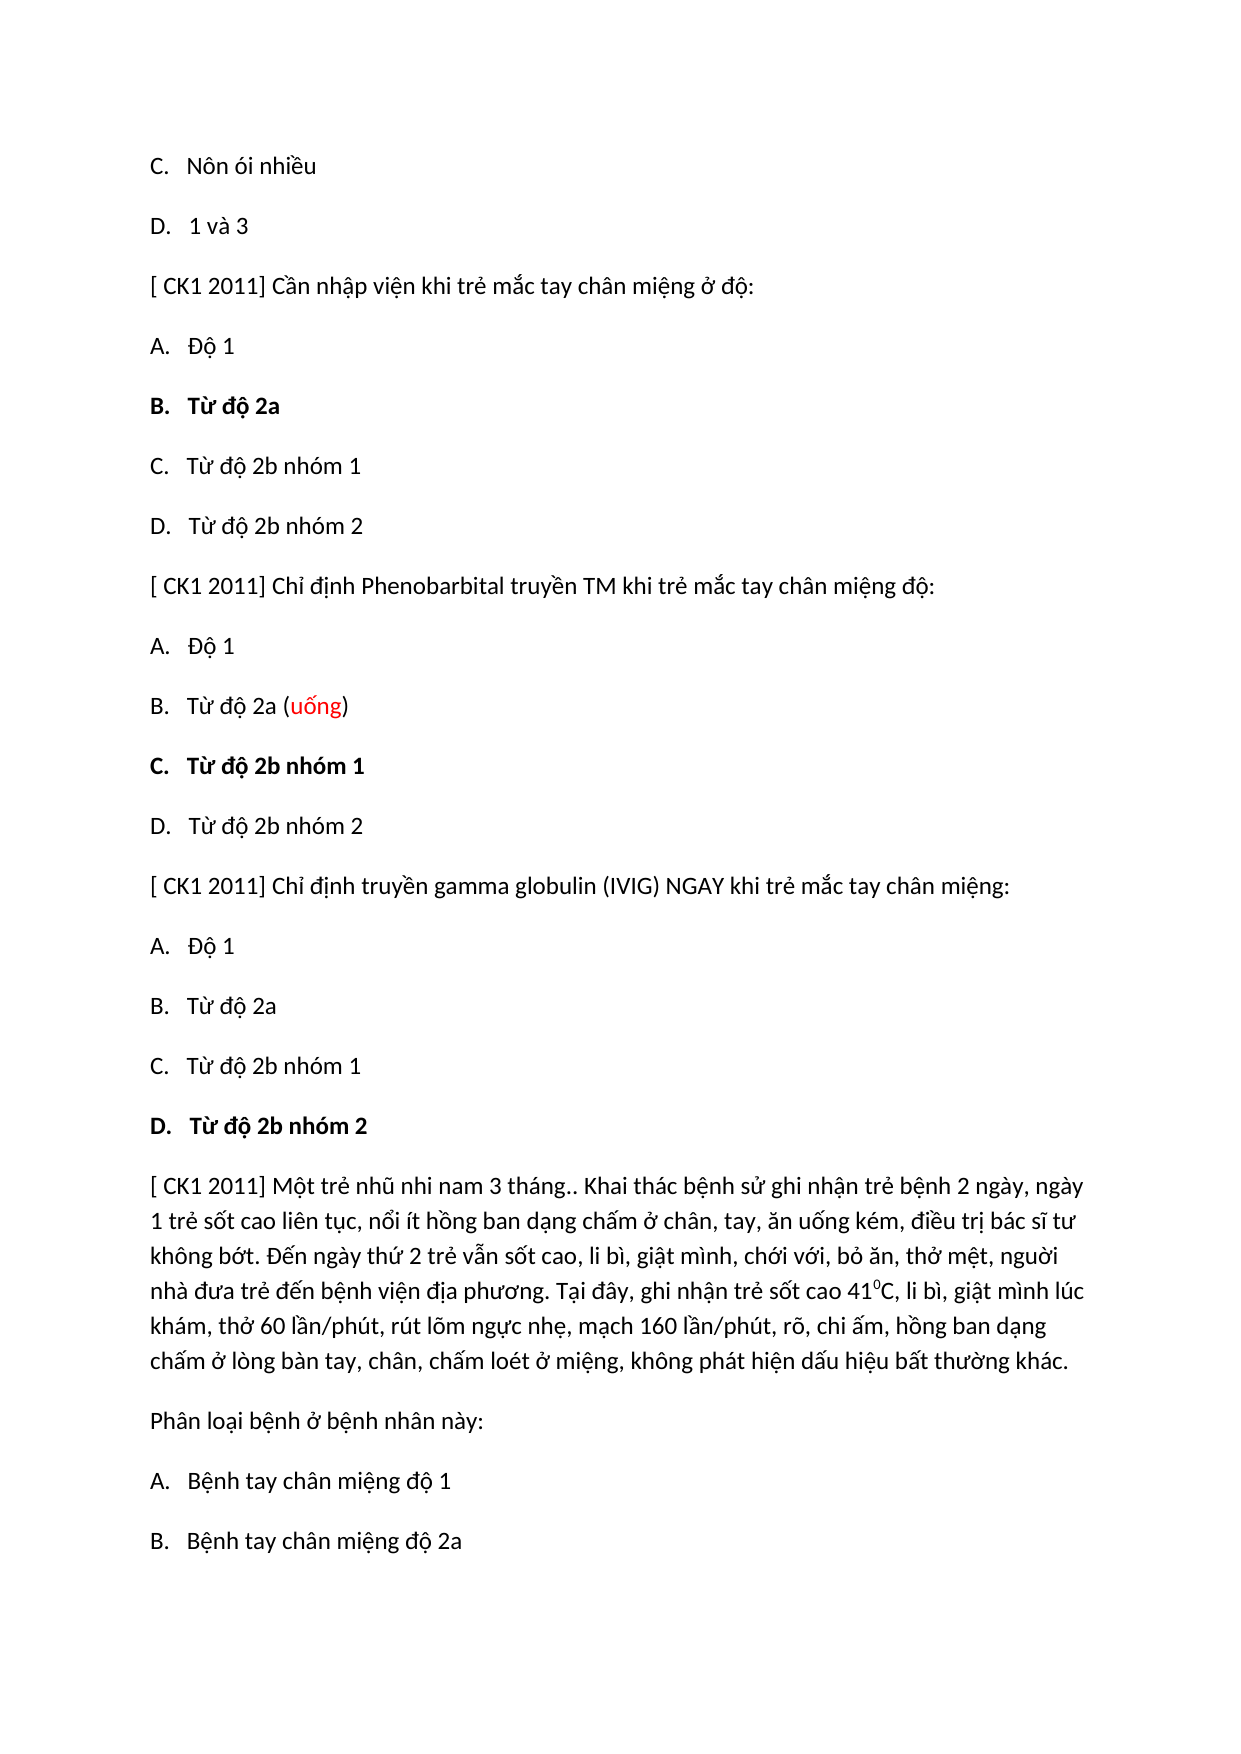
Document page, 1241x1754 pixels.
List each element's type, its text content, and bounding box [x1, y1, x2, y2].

text A. Độ 1 [150, 330, 1090, 361]
text C. Từ độ 2b nhóm 1 [150, 1050, 1090, 1081]
text D. Từ độ 2b nhóm 2 [150, 1110, 1090, 1141]
text [ CK1 2011] Một trẻ nhũ nhi nam 3 tháng.. Khai thác bệnh sử ghi nhận trẻ bệnh 2 ngày, ngày 1 trẻ sốt cao liên tục, nổi ít hồng ban dạng chấm ở chân, tay, ăn uống kém, điều trị bác sĩ tư không bớt. Đến ngày thứ 2 trẻ vẫn sốt cao, li bì, giật mình, chới với, bỏ ăn, thở mệt, nguời nhà đưa trẻ đến bệnh viện địa phương. Tại đây, ghi nhận trẻ sốt cao 410C, li bì, giật mình lúc khám, thở 60 lần/phút, rút lõm ngực nhẹ, mạch 160 lần/phút, rõ, chi ấm, hồng ban dạng chấm ở lòng bàn tay, chân, chấm loét ở miệng, không phát hiện dấu hiệu bất thường khác. [150, 1170, 1090, 1376]
text D. 1 và 3 [150, 210, 1090, 241]
text [ CK1 2011] Chỉ định truyền gamma globulin (IVIG) NGAY khi trẻ mắc tay chân miệng: [150, 870, 1090, 901]
text D. Từ độ 2b nhóm 2 [150, 510, 1090, 541]
text B. Từ độ 2a [150, 390, 1090, 421]
text A. Độ 1 [150, 930, 1090, 961]
text B. Từ độ 2a [150, 990, 1090, 1021]
text A. Bệnh tay chân miệng độ 1 [150, 1465, 1090, 1496]
text Phân loại bệnh ở bệnh nhân này: [150, 1405, 1090, 1436]
text A. Độ 1 [150, 630, 1090, 661]
text B. Bệnh tay chân miệng độ 2a [150, 1525, 1090, 1556]
text C. Từ độ 2b nhóm 1 [150, 750, 1090, 781]
text B. Từ độ 2a (uống) [150, 690, 1090, 721]
text [ CK1 2011] Cần nhập viện khi trẻ mắc tay chân miệng ở độ: [150, 270, 1090, 301]
text C. Nôn ói nhiều [150, 150, 1090, 181]
text D. Từ độ 2b nhóm 2 [150, 810, 1090, 841]
text C. Từ độ 2b nhóm 1 [150, 450, 1090, 481]
text [ CK1 2011] Chỉ định Phenobarbital truyền TM khi trẻ mắc tay chân miệng độ: [150, 570, 1090, 601]
